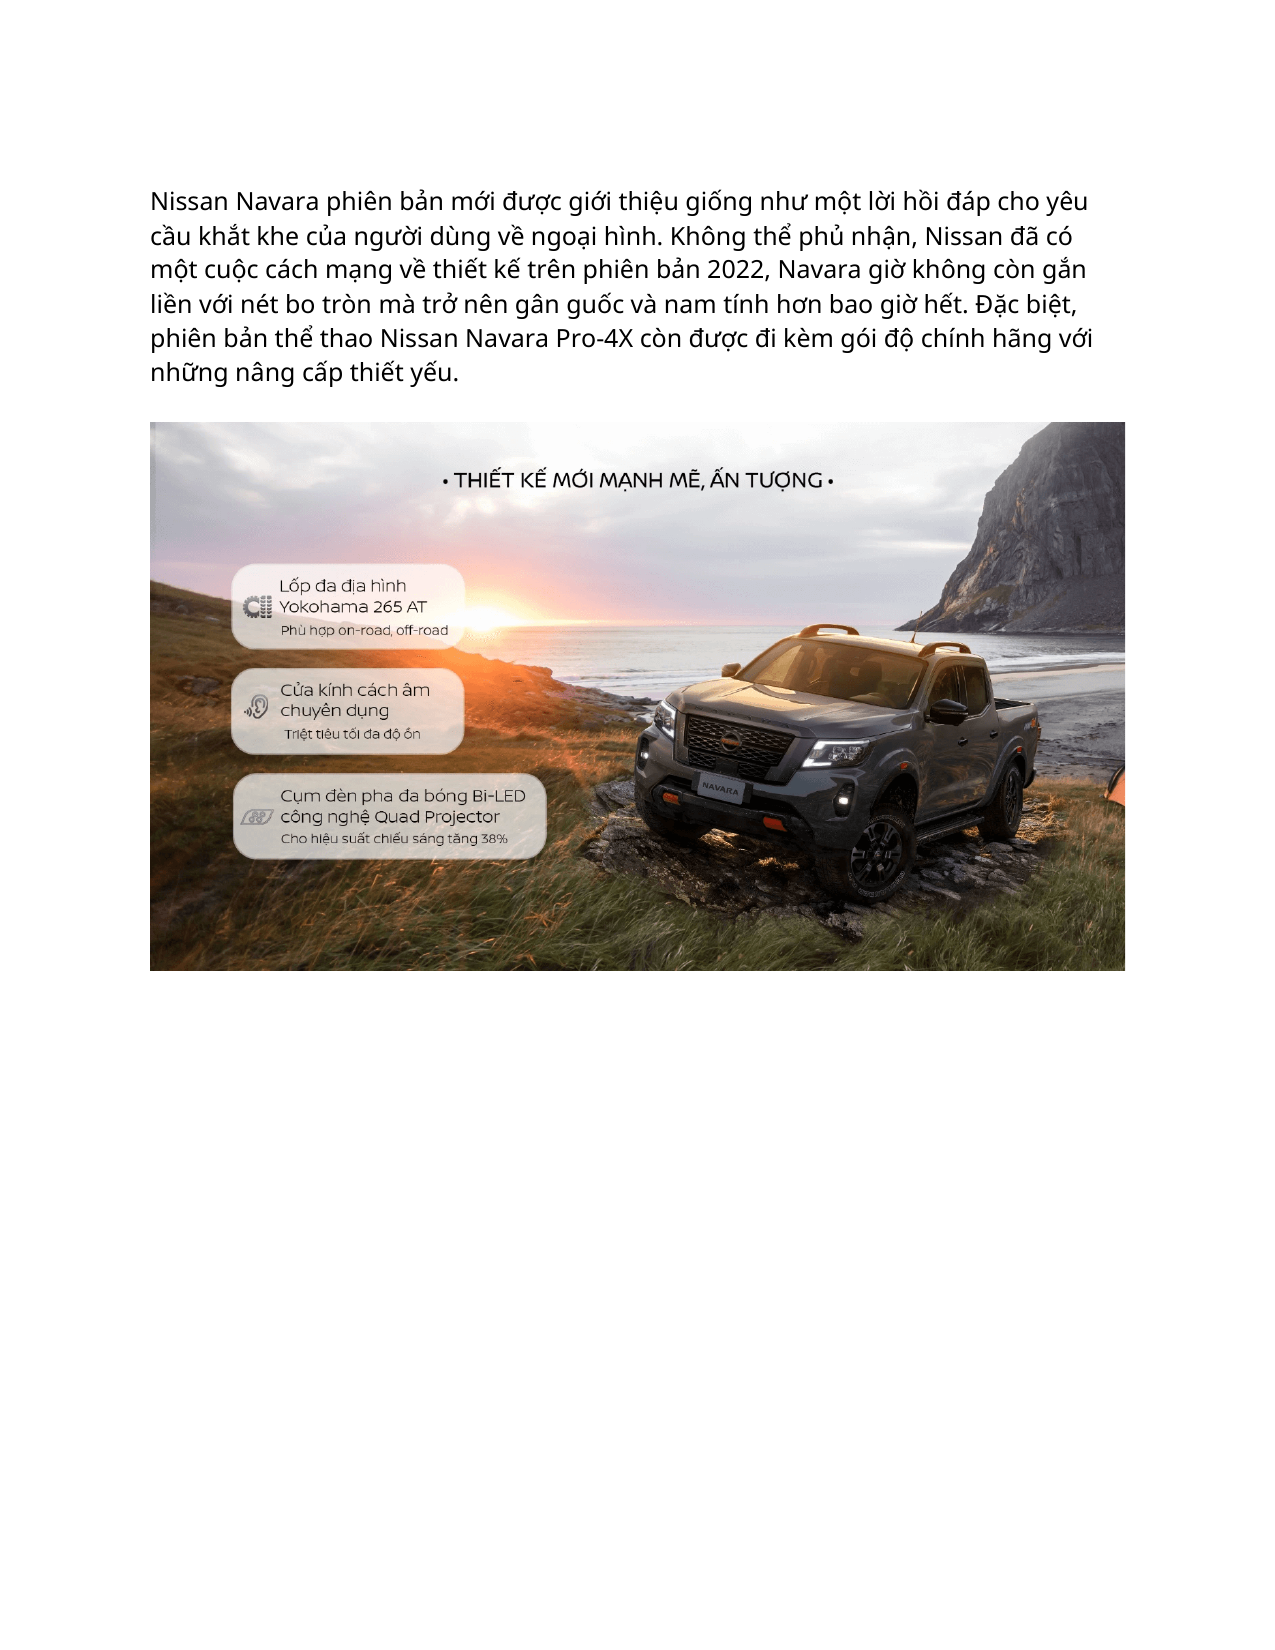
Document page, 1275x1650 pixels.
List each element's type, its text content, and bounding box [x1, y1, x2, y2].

text Nissan Navara phiên bản mới được giới thiệu giống như một lời hồi đáp cho yêu cầu khắt khe của người dùng về ngoại hình. Không thể phủ nhận, Nissan đã có một cuộc cách mạng về thiết kế trên phiên bản 2022, Navara giờ không còn gắn liền với nét bo tròn mà trở nên gân guốc và nam tính hơn bao giờ hết. Đặc biệt, phiên bản thể thao Nissan Navara Pro-4X còn được đi kèm gói độ chính hãng với những nâng cấp thiết yếu. [459, 184, 1125, 388]
picture [150, 422, 1125, 971]
